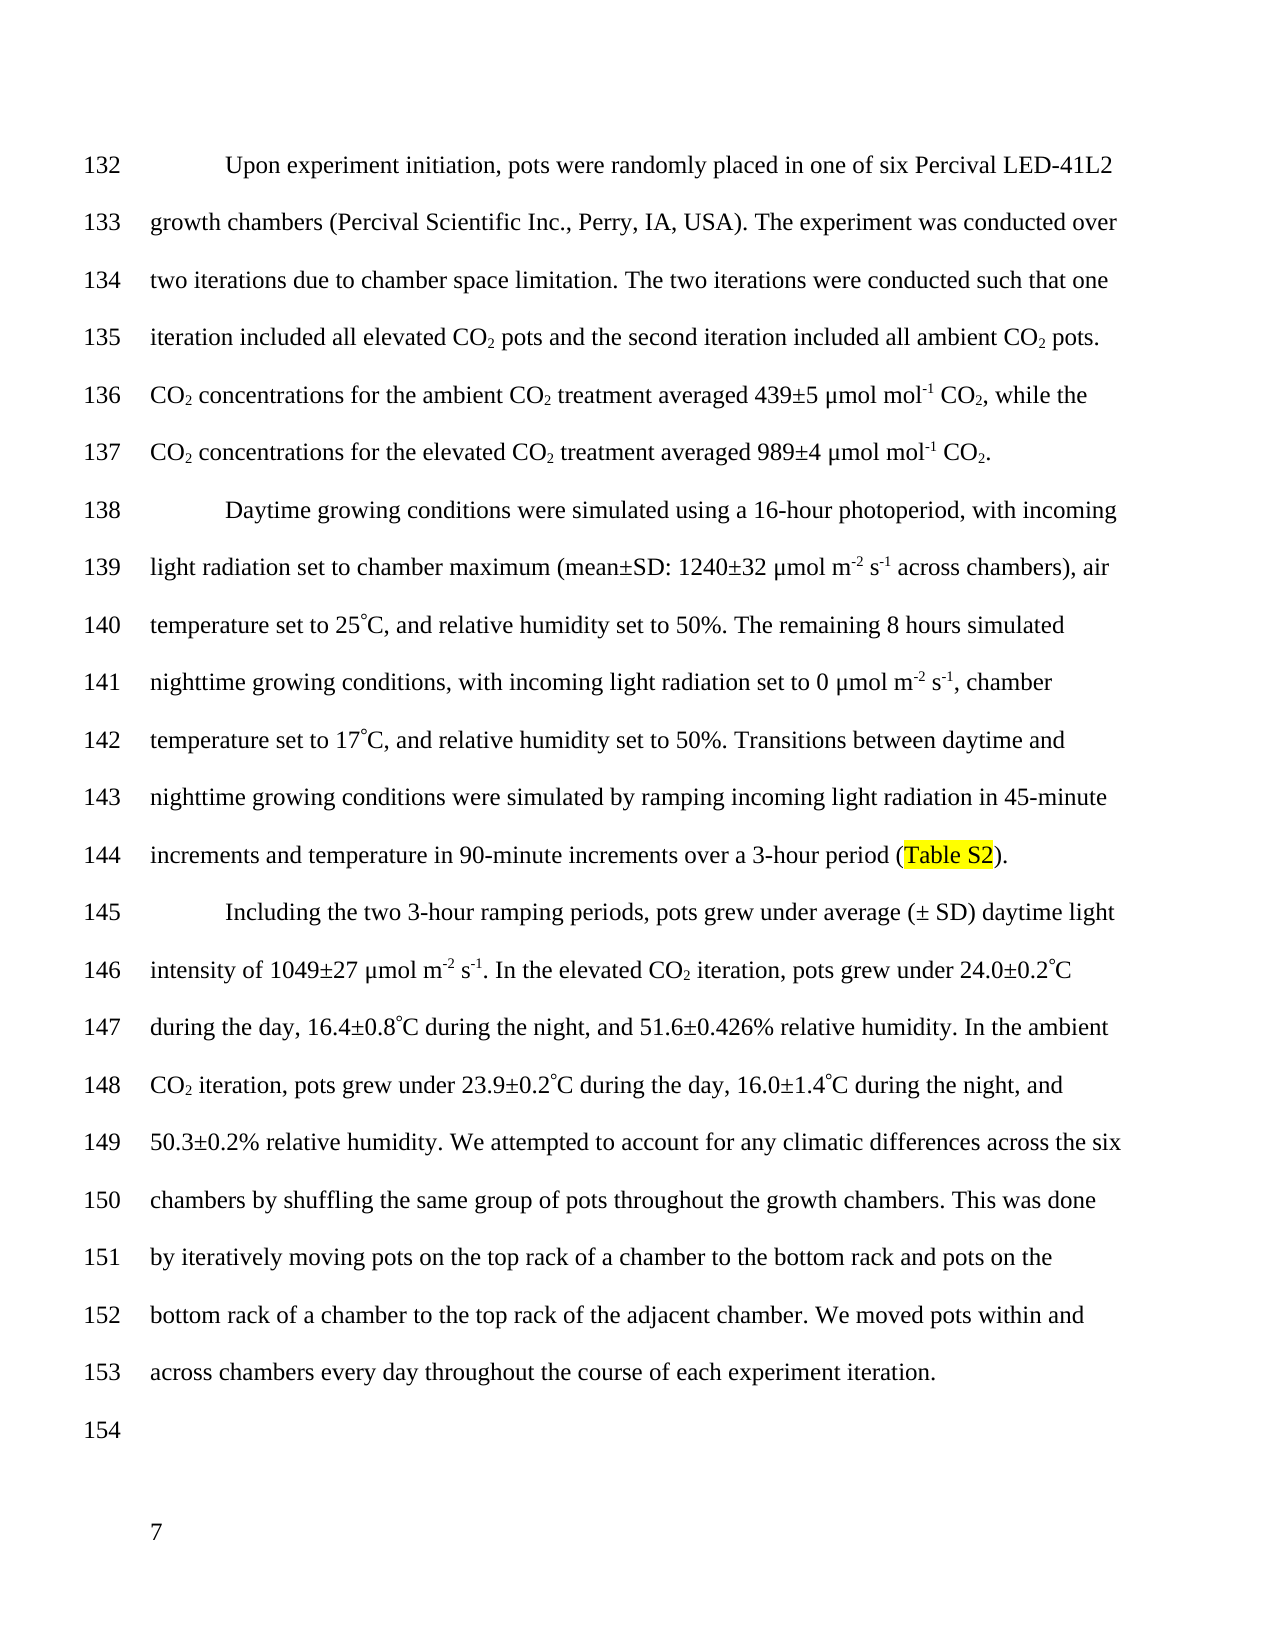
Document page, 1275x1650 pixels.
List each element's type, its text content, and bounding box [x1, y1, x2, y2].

text Including the two 3-hour ramping periods, pots grew under average (± SD) daytime light intensity of 1049±27 μmol m-2 s-1. In the elevated CO2 iteration, pots grew under 24.0±0.2C during the day, 16.4±0.8C during the night, and 51.6±0.426% relative humidity. In the ambient CO2 iteration, pots grew under 23.9±0.2C during the day, 16.0±1.4C during the night, and 50.3±0.2% relative humidity. We attempted to account for any climatic differences across the six chambers by shuffling the same group of pots throughout the growth chambers. This was done by iteratively moving pots on the top rack of a chamber to the bottom rack and pots on the bottom rack of a chamber to the top rack of the adjacent chamber. We moved pots within and across chambers every day throughout the course of each experiment iteration. [150, 897, 1125, 1386]
text Daytime growing conditions were simulated using a 16-hour photoperiod, with incoming light radiation set to chamber maximum (mean±SD: 1240±32 μmol m-2 s-1 across chambers), air temperature set to 25C, and relative humidity set to 50%. The remaining 8 hours simulated nighttime growing conditions, with incoming light radiation set to 0 μmol m-2 s-1, chamber temperature set to 17C, and relative humidity set to 50%. Transitions between daytime and nighttime growing conditions were simulated by ramping incoming light radiation in 45-minute increments and temperature in 90-minute increments over a 3-hour period (Table S2). [150, 495, 1125, 869]
text Upon experiment initiation, pots were randomly placed in one of six Percival LED-41L2 growth chambers (Percival Scientific Inc., Perry, IA, USA). The experiment was conducted over two iterations due to chamber space limitation. The two iterations were conducted such that one iteration included all elevated CO2 pots and the second iteration included all ambient CO2 pots. CO2 concentrations for the ambient CO2 treatment averaged 439±5 μmol mol-1 CO2, while the CO2 concentrations for the elevated CO2 treatment averaged 989±4 μmol mol-1 CO2. [150, 150, 1125, 466]
